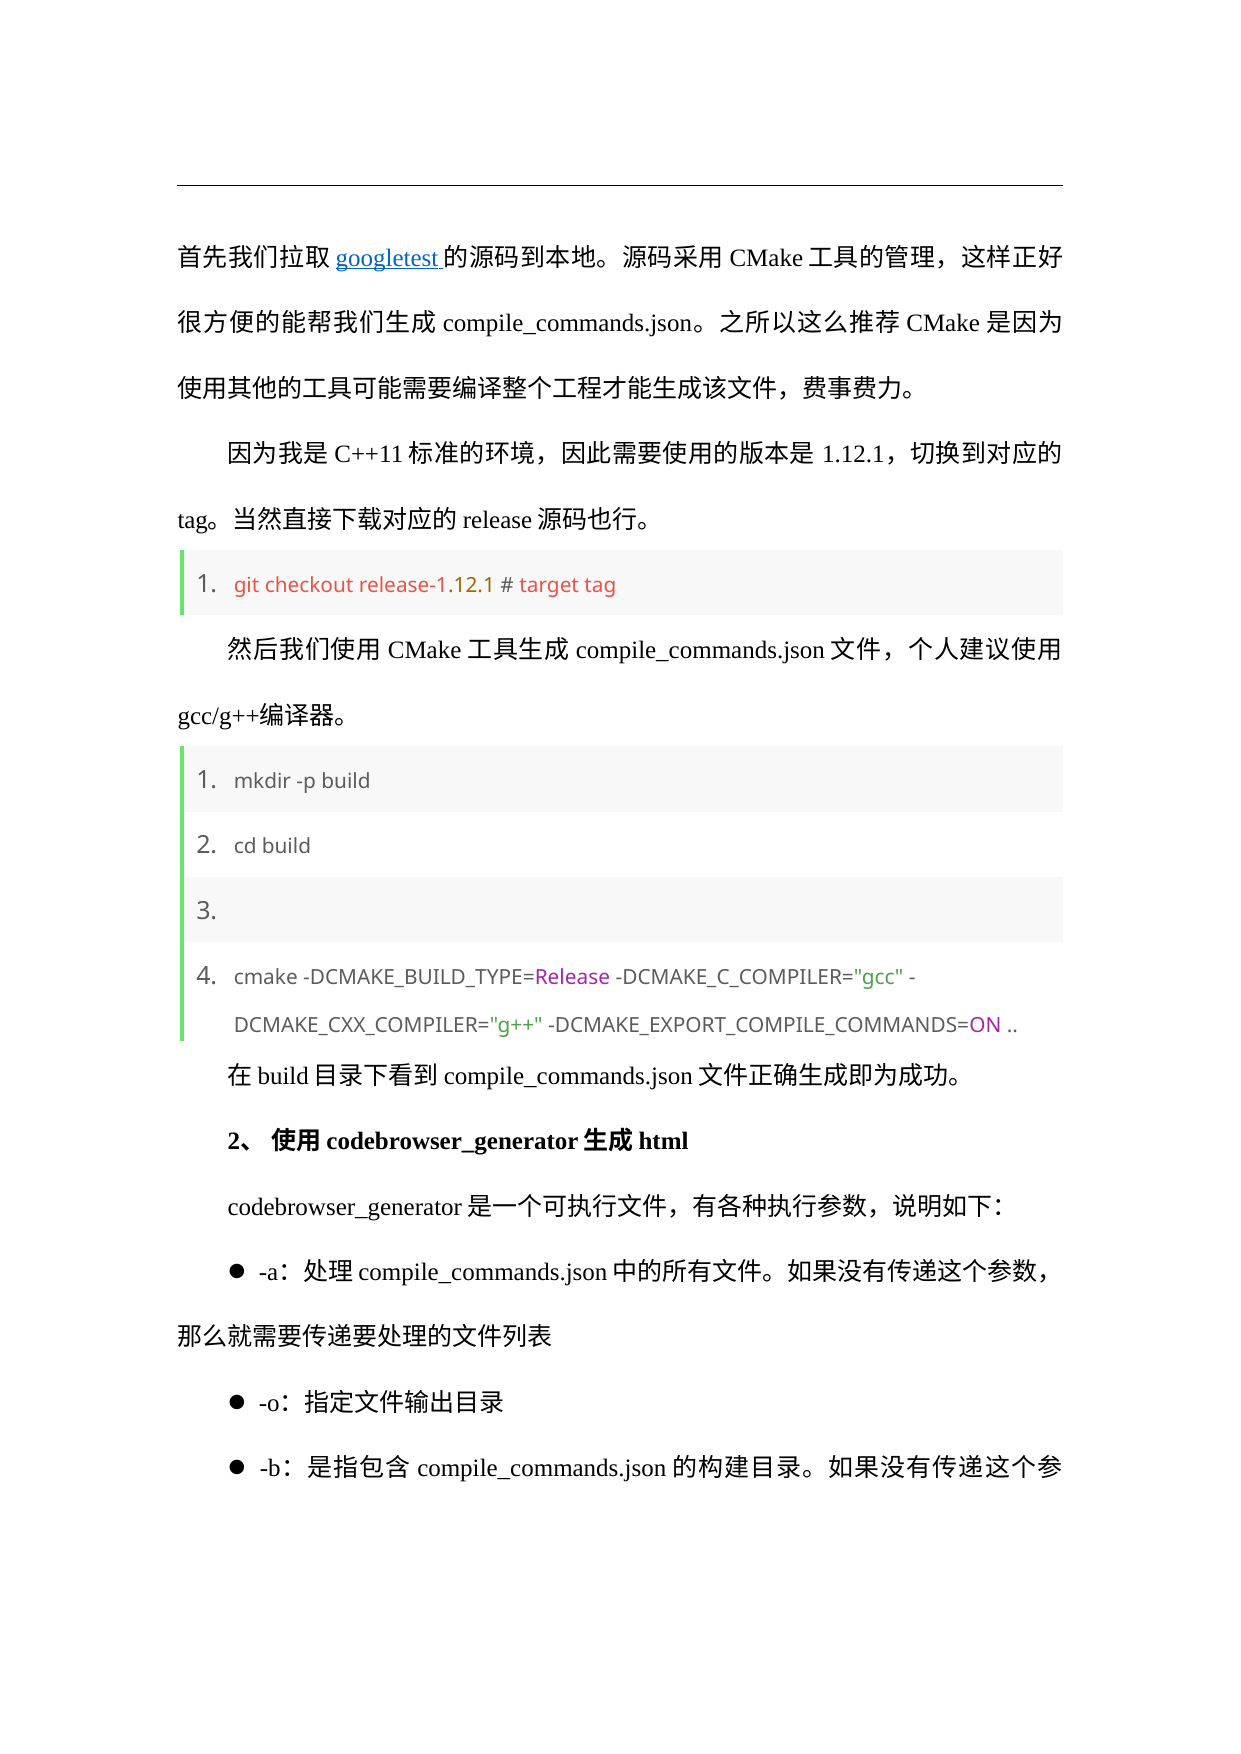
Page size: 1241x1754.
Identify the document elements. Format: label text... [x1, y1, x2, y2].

list mkdir -p build [184, 746, 1063, 812]
list git checkout release-1.12.1 # target tag [184, 550, 1063, 615]
text 在build目录下看到compile_commands.json文件正确生成即为成功。 [177, 1041, 1063, 1106]
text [177, 1433, 1063, 1498]
list cmake -DCMAKE_BUILD_TYPE=Release -DCMAKE_C_COMPILER="gcc" -DCMAKE_CXX_COMPILER="g++" -DCMAKE_EXPORT_COMPILE_COMMANDS=ON .. [184, 942, 1063, 1041]
text l -a：处理compile_commands.json中的所有文件。如果没有传递这个参数，那么就需要传递要处理的文件列表 [177, 1237, 1063, 1368]
list cd build [184, 812, 1063, 877]
text l -o：指定文件输出目录 [177, 1368, 1063, 1433]
text 然后我们使用CMake工具生成compile_commands.json文件，个人建议使用gcc/g++编译器。 [177, 615, 1063, 746]
text codebrowser_generator是一个可执行文件，有各种执行参数，说明如下： [177, 1171, 1063, 1237]
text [177, 223, 1063, 419]
text 因为我是C++11标准的环境，因此需要使用的版本是1.12.1，切换到对应的tag。当然直接下载对应的release源码也行。 [177, 419, 1063, 550]
text 2、 使用codebrowser_generator生成html [177, 1106, 1063, 1171]
